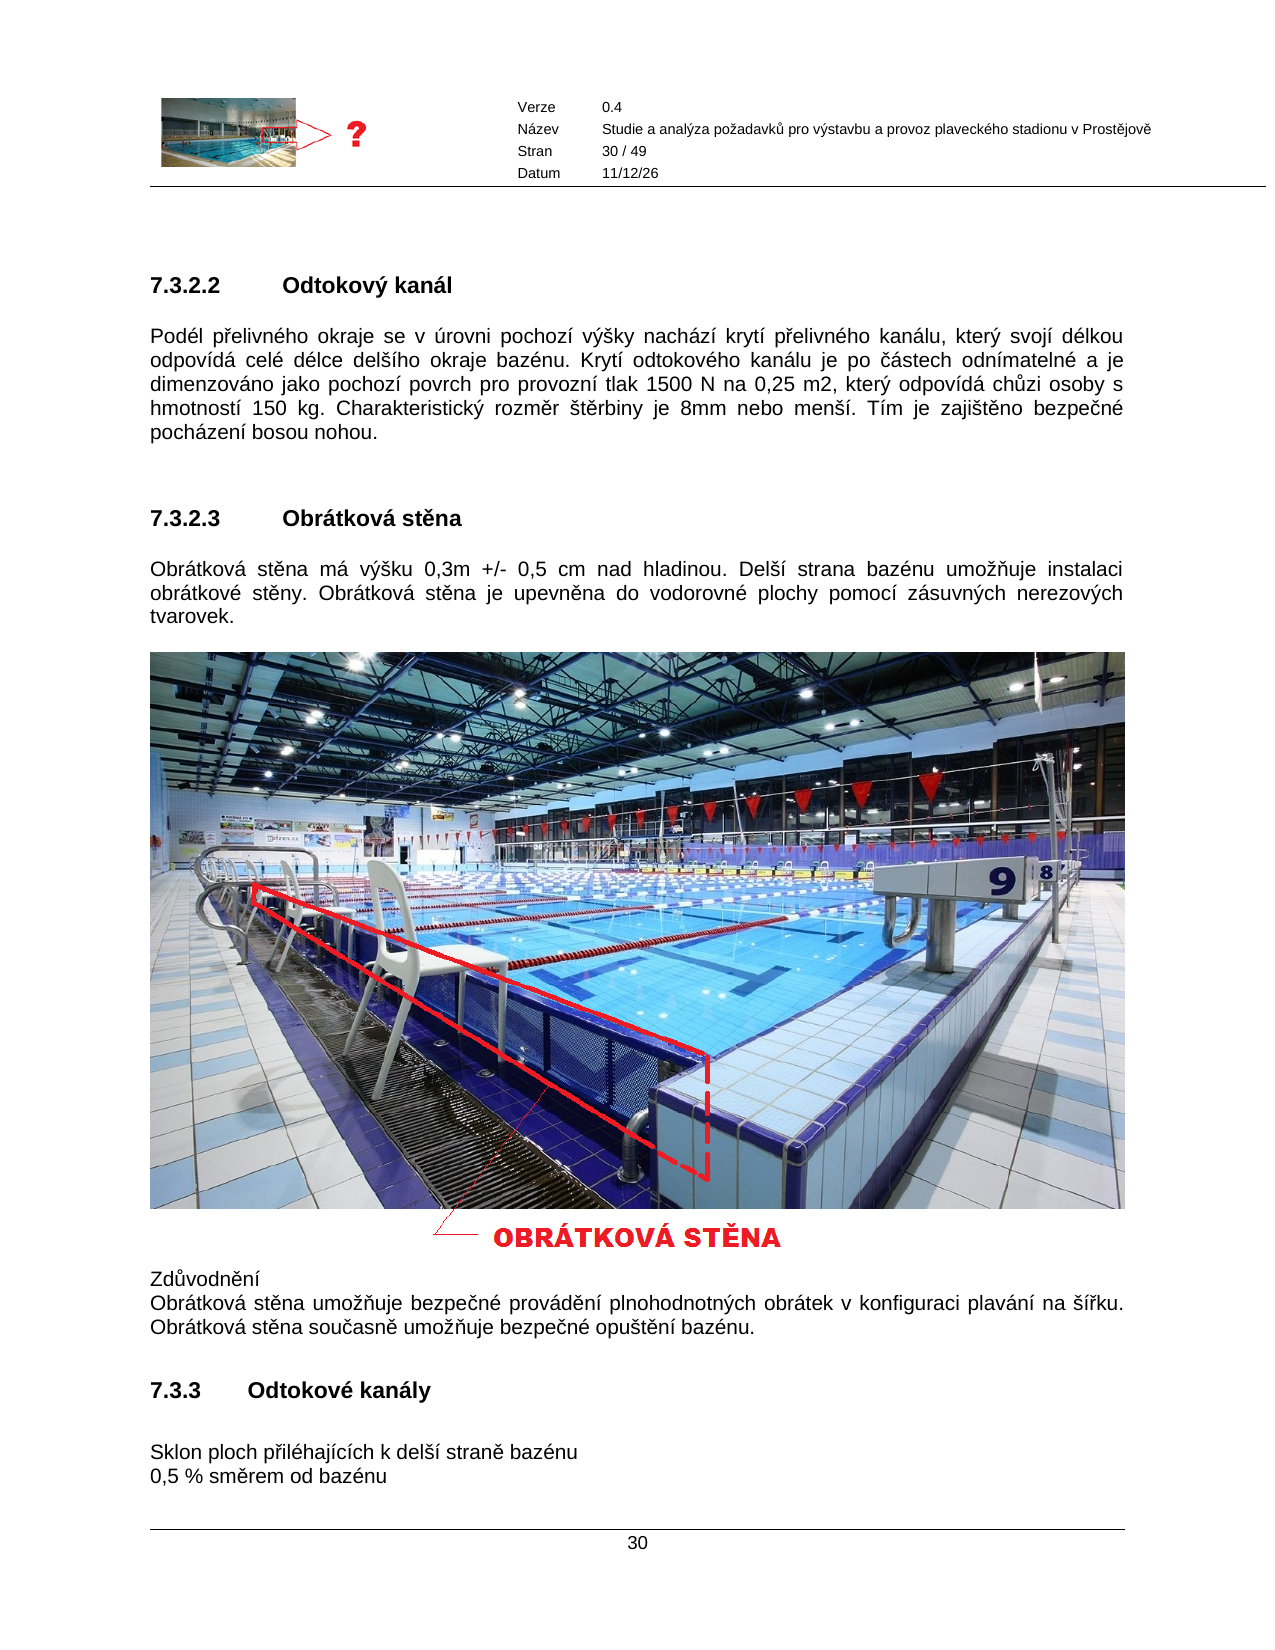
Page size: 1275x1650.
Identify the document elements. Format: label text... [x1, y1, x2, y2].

subtitle Odtokový kanál [150, 272, 1125, 299]
text 0,5 % směrem od bazénu [150, 1463, 1125, 1487]
text Podél přelivného okraje se v úrovni pochozí výšky nachází krytí přelivného kanálu, který svojí délkou odpovídá celé délce delšího okraje bazénu. Krytí odtokového kanálu je po částech odnímatelné a je dimenzováno jako pochozí povrch pro provozní tlak 1500 N na 0,25 m2, který odpovídá chůzi osoby s hmotností 150 kg. Charakteristický rozměr štěrbiny je 8mm nebo menší. Tím je zajištěno bezpečné pocházení bosou nohou. [150, 324, 1125, 444]
picture [150, 652, 1125, 1268]
subtitle Odtokové kanály [150, 1377, 1125, 1403]
text Sklon ploch přiléhajících k delší straně bazénu [150, 1439, 1125, 1463]
subtitle Obrátková stěna [150, 505, 1125, 531]
picture [161, 98, 416, 167]
text Obrátková stěna má výšku 0,3m +/- 0,5 cm nad hladinou. Delší strana bazénu umožňuje instalaci obrátkové stěny. Obrátková stěna je upevněna do vodorovné plochy pomocí zásuvných nerezových tvarovek. [150, 556, 1125, 628]
text Zdůvodnění [150, 1268, 1125, 1291]
text Obrátková stěna umožňuje bezpečné provádění plnohodnotných obrátek v konfiguraci plavání na šířku. Obrátková stěna současně umožňuje bezpečné opuštění bazénu. [150, 1291, 1125, 1339]
